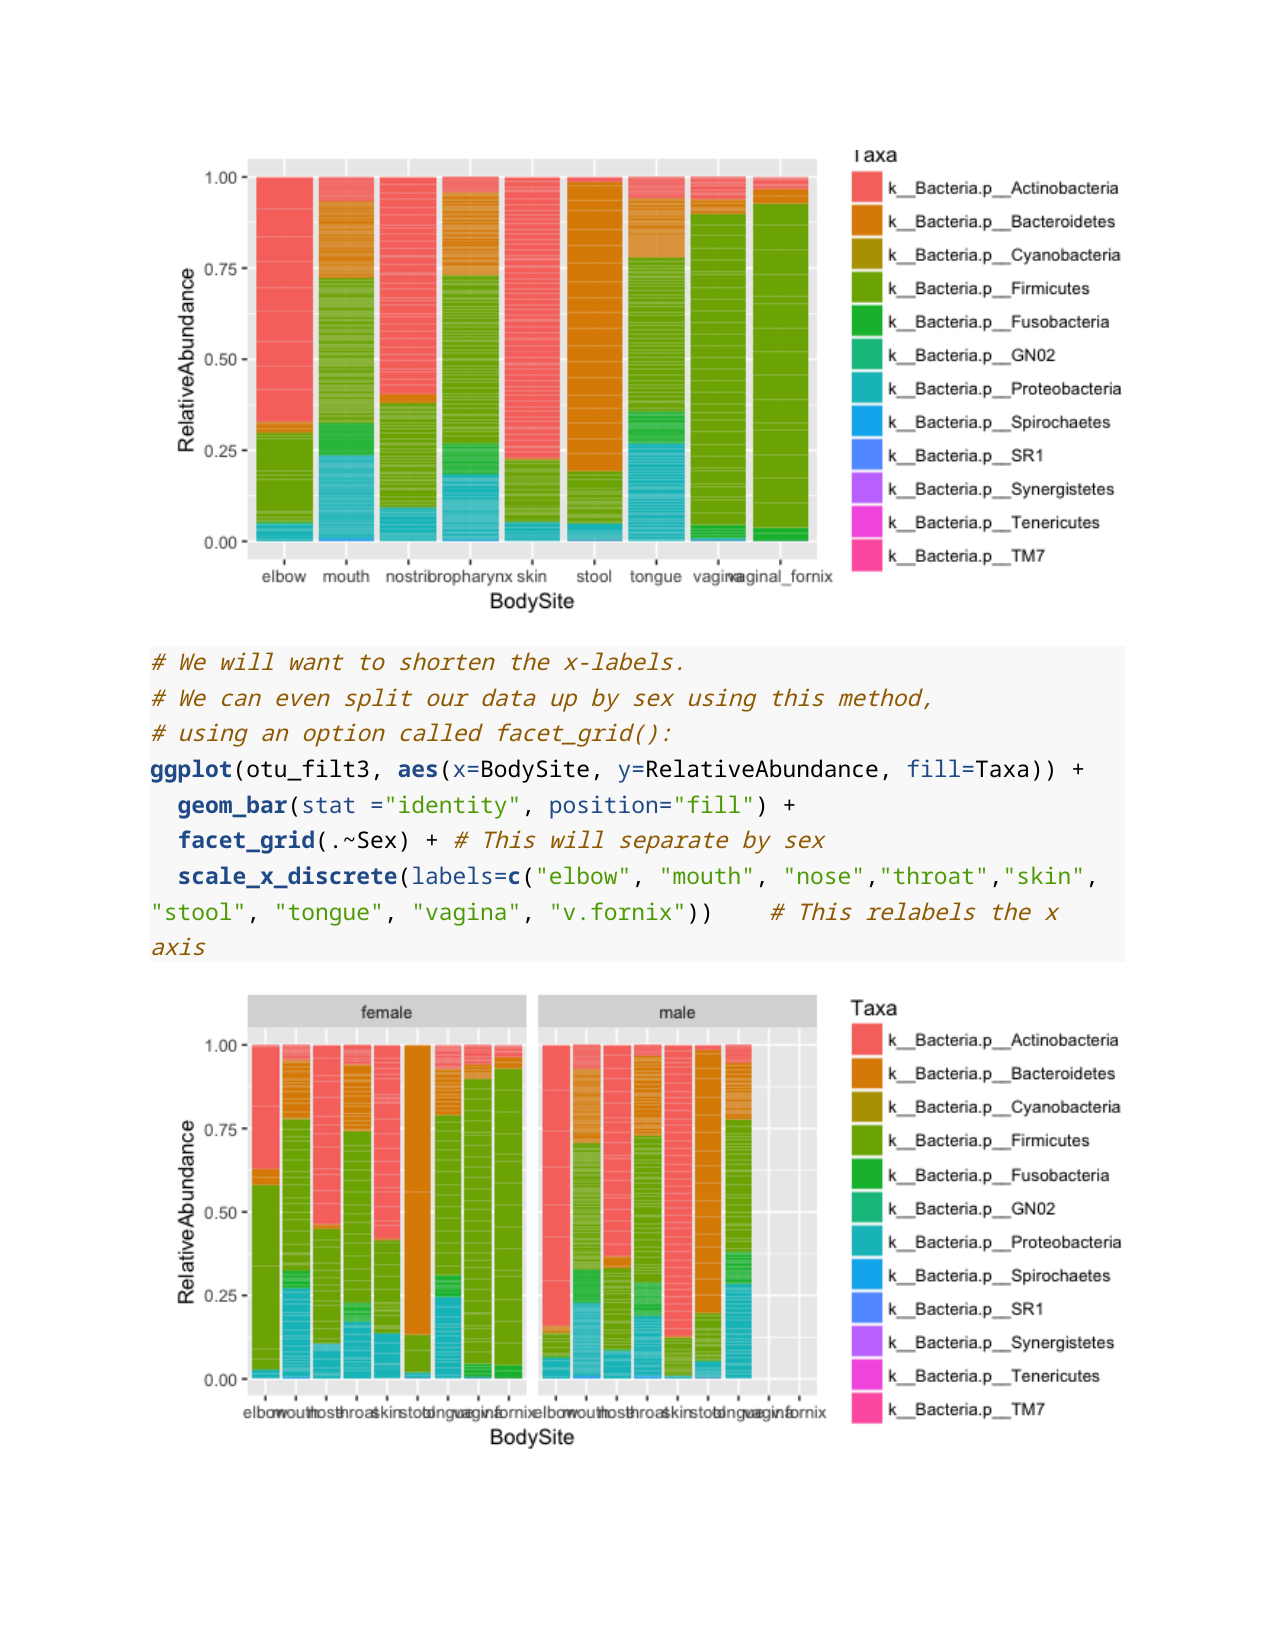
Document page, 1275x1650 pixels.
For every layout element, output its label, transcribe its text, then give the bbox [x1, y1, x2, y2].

picture [168, 150, 1144, 623]
picture [168, 985, 1144, 1459]
text # We will want to shorten the x-labels. # We can even split our data up by sex using this method, # using an option called facet_grid(): ggplot(otu_filt3, aes(x=BodySite, y=RelativeAbundance, fill=Taxa)) + geom_bar(stat ="identity", position="fill") + facet_grid(.~Sex) + # This will separate by sex scale_x_discrete(labels=c("elbow", "mouth", "nose","throat","skin", "stool", "tongue", "vagina", "v.fornix")) # This relabels the x axis [150, 646, 1125, 962]
